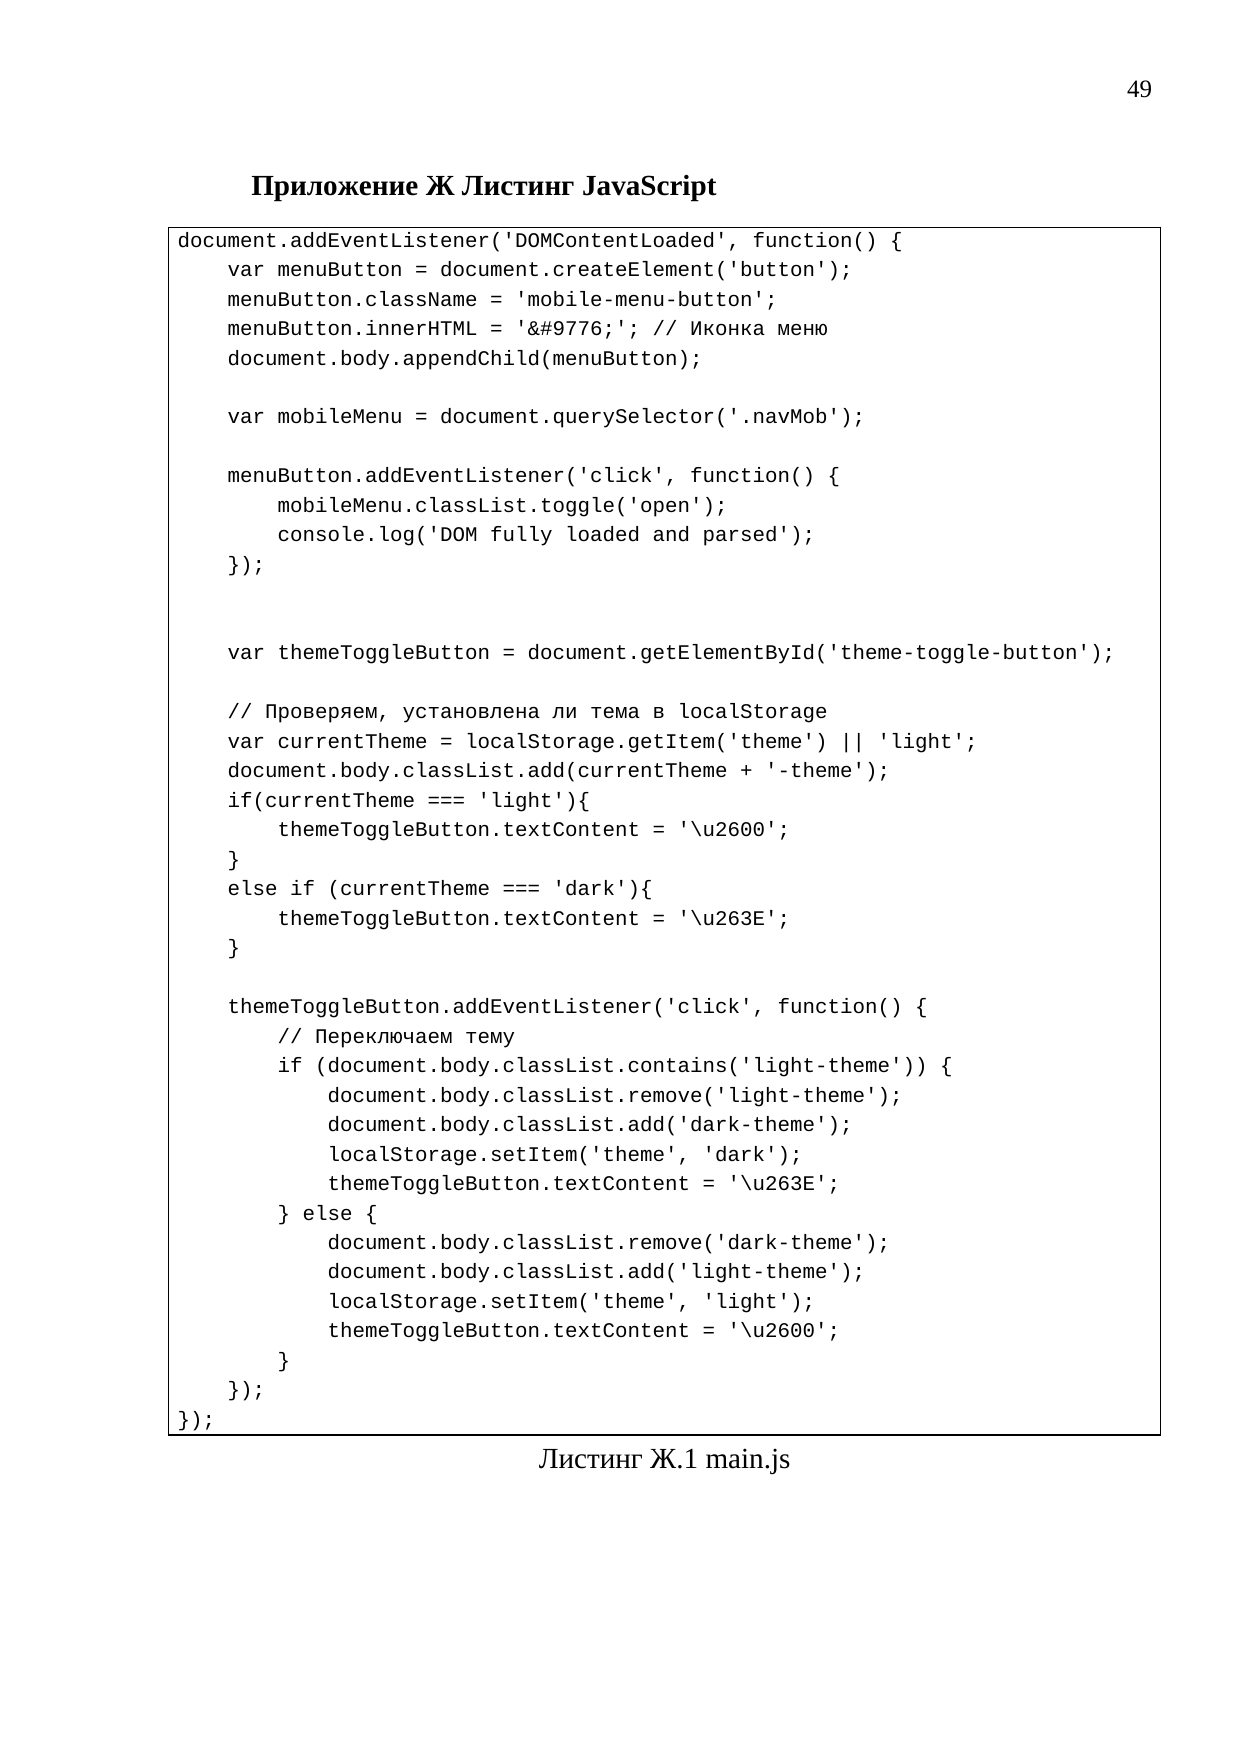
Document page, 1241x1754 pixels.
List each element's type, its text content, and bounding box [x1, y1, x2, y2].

text console.log('DOM fully loaded and parsed'); [169, 521, 1160, 548]
text document.addEventListener('DOMContentLoaded', function() { [169, 228, 1160, 253]
text }); [169, 551, 1160, 578]
text mobileMenu.classList.toggle('open'); [169, 492, 1160, 519]
text document.body.classList.remove('light-theme'); [169, 1081, 1160, 1108]
text } [169, 934, 1160, 961]
text localStorage.setItem('theme', 'light'); [169, 1288, 1160, 1314]
text menuButton.className = 'mobile-menu-button'; [169, 286, 1160, 312]
text if (document.body.classList.contains('light-theme')) { [169, 1052, 1160, 1079]
text } [169, 1347, 1160, 1373]
text document.body.classList.add(currentTheme + '-theme'); [169, 757, 1160, 784]
text Листинг Ж.1 main.js [177, 1441, 1152, 1475]
text document.body.classList.add('light-theme'); [169, 1258, 1160, 1285]
text if(currentTheme === 'light'){ [169, 787, 1160, 813]
text document.body.appendChild(menuButton); [169, 344, 1160, 371]
text themeToggleButton.textContent = '\u2600'; [169, 1317, 1160, 1344]
text var themeToggleButton = document.getElementById('theme-toggle-button'); [169, 639, 1160, 666]
text var menuButton = document.createElement('button'); [169, 256, 1160, 283]
text // Проверяем, установлена ли тема в localStorage [169, 698, 1160, 725]
text } else { [169, 1199, 1160, 1226]
text document.body.classList.remove('dark-theme'); [169, 1229, 1160, 1256]
text menuButton.innerHTML = '&#9776;'; // Иконка меню [169, 315, 1160, 342]
text else if (currentTheme === 'dark'){ [169, 875, 1160, 902]
text }); [169, 1406, 1160, 1434]
text Приложение Ж Листинг JavaScript [177, 168, 1152, 202]
text themeToggleButton.addEventListener('click', function() { [169, 993, 1160, 1020]
text }); [169, 1376, 1160, 1403]
text // Переключаем тему [169, 1022, 1160, 1049]
text document.body.classList.add('dark-theme'); [169, 1111, 1160, 1138]
text themeToggleButton.textContent = '\u263E'; [169, 904, 1160, 931]
text menuButton.addEventListener('click', function() { [169, 462, 1160, 489]
text localStorage.setItem('theme', 'dark'); [169, 1140, 1160, 1167]
text } [169, 846, 1160, 872]
text themeToggleButton.textContent = '\u2600'; [169, 816, 1160, 843]
text themeToggleButton.textContent = '\u263E'; [169, 1170, 1160, 1197]
text var mobileMenu = document.querySelector('.navMob'); [169, 403, 1160, 430]
text var currentTheme = localStorage.getItem('theme') || 'light'; [169, 728, 1160, 754]
